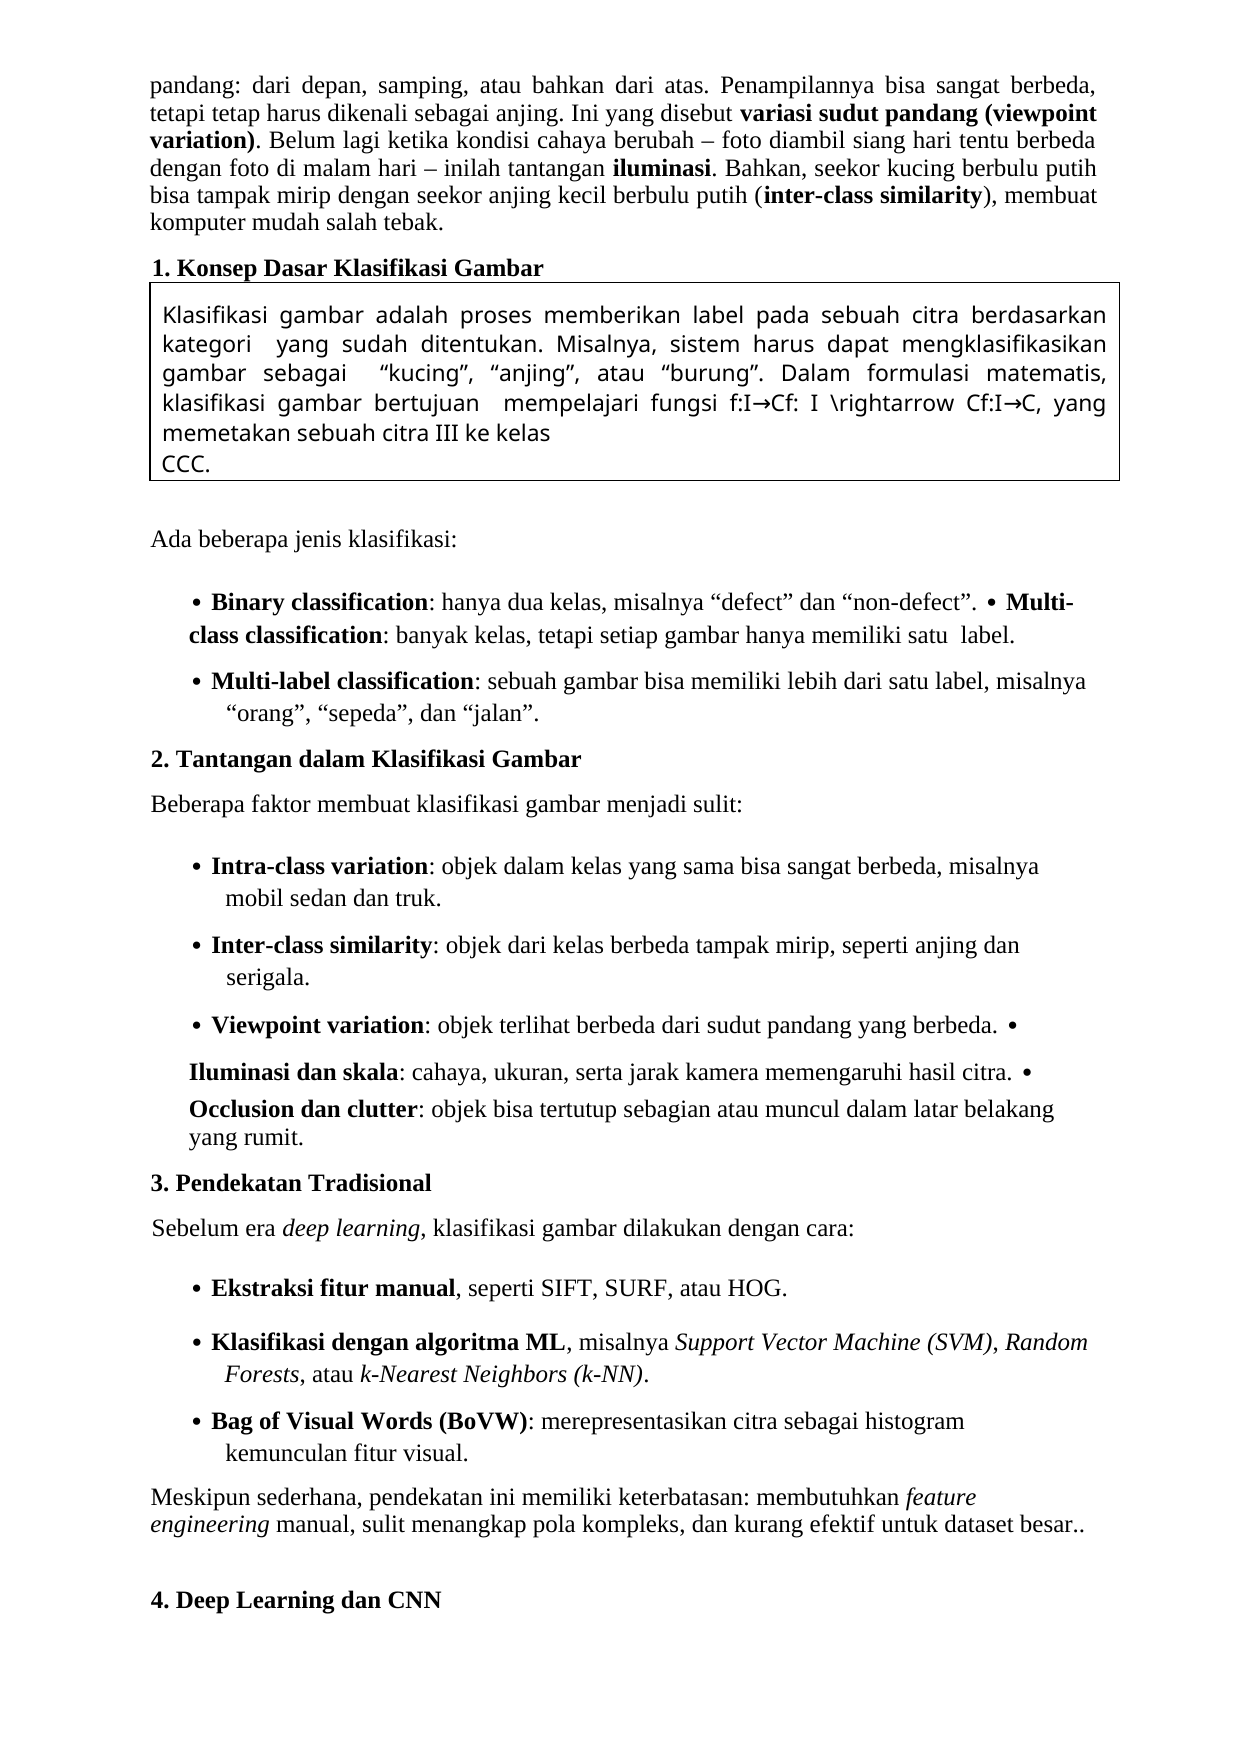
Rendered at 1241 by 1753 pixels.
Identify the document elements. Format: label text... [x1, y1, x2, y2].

text 1. Konsep Dasar Klasifikasi Gambar [152, 253, 1097, 282]
text ∙ Multi-label classification: sebuah gambar bisa memiliki lebih dari satu label, misalnya “orang”, “sepeda”, dan “jalan”. [189, 651, 1097, 727]
text 3. Pendekatan Tradisional [150, 1168, 1097, 1196]
text ∙ Inter-class similarity: objek dari kelas berbeda tampak mirip, seperti anjing dan serigala. [189, 914, 1097, 990]
text Meskipun sederhana, pendekatan ini memiliki keterbatasan: membutuhkan feature engineering manual, sulit menangkap pola kompleks, dan kurang efektif untuk dataset besar.. [150, 1484, 1091, 1538]
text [149, 72, 1097, 236]
text Sebelum era deep learning, klasifikasi gambar dilakukan dengan cara: [151, 1213, 1097, 1241]
text ∙ Viewpoint variation: objek terlihat berbeda dari sudut pandang yang berbeda. ∙ Iluminasi dan skala: cahaya, ukuran, serta jarak kamera memengaruhi hasil citra. ∙ Occlusion dan clutter: objek bisa tertutup sebagian atau muncul dalam latar belakang yang rumit. [189, 993, 1097, 1151]
text 4. Deep Learning dan CNN [151, 1585, 1097, 1614]
text ∙ Bag of Visual Words (BoVW): merepresentasikan citra sebagai histogram kemunculan fitur visual. [189, 1390, 1097, 1466]
text ∙ Intra-class variation: objek dalam kelas yang sama bisa sangat berbeda, misalnya mobil sedan dan truk. [189, 836, 1097, 912]
text ∙ Binary classification: hanya dua kelas, misalnya “defect” dan “non-defect”. ∙ Multi-class classification: banyak kelas, tetapi setiap gambar hanya memiliki satu label. [189, 571, 1097, 649]
text 2. Tantangan dalam Klasifikasi Gambar [151, 744, 1097, 773]
text ∙ Klasifikasi dengan algoritma ML, misalnya Support Vector Machine (SVM), Random Forests, atau k-Nearest Neighbors (k-NN). [189, 1312, 1097, 1388]
table_header Klasifikasi gambar adalah proses memberikan label pada sebuah citra berdasarkan kategori yang sudah ditentukan. Misalnya, sistem harus dapat mengklasifikasikan gambar sebagai “kucing”, “anjing”, atau “burung”. Dalam formulasi matematis, klasifikasi gambar bertujuan mempelajari fungsi f:I→Cf: I \rightarrow Cf:I→C, yang memetakan sebuah citra III ke kelas CCC. [151, 283, 1119, 480]
text Ada beberapa jenis klasifikasi: [150, 524, 1097, 553]
text ∙ Ekstraksi fitur manual, seperti SIFT, SURF, atau HOG. [189, 1259, 1097, 1310]
text Beberapa faktor membuat klasifikasi gambar menjadi sulit: [150, 789, 1097, 818]
